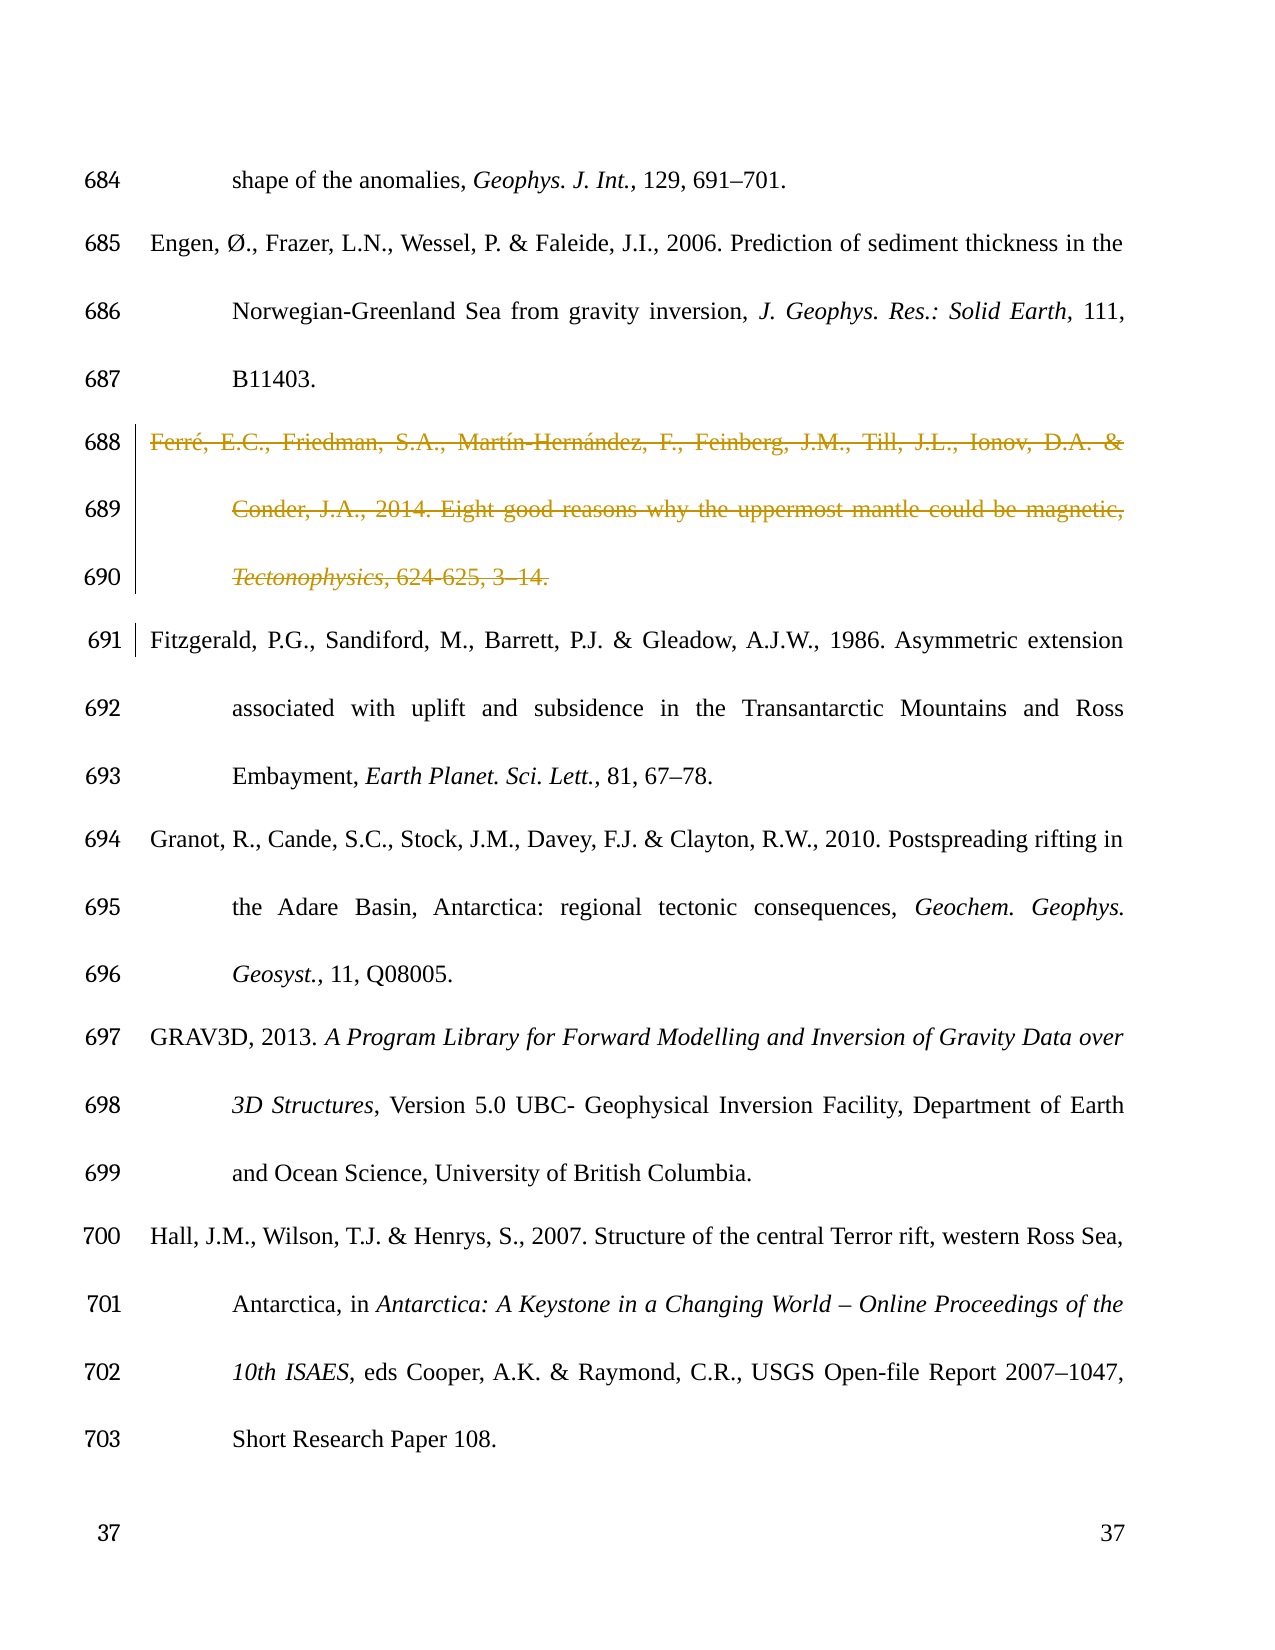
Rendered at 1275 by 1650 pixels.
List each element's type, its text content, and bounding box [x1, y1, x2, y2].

text Granot, R., Cande, S.C., Stock, J.M., Davey, F.J. & Clayton, R.W., 2010. Postspreading rifting in the Adare Basin, Antarctica: regional tectonic consequences, Geochem. Geophys. Geosyst., 11, Q08005. [150, 821, 1125, 991]
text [150, 163, 1125, 197]
text Engen, Ø., Frazer, L.N., Wessel, P. & Faleide, J.I., 2006. Prediction of sediment thickness in the Norwegian-Greenland Sea from gravity inversion, J. Geophys. Res.: Solid Earth, 111, B11403. [150, 226, 1125, 395]
text Fitzgerald, P.G., Sandiford, M., Barrett, P.J. & Gleadow, A.J.W., 1986. Asymmetric extension associated with uplift and subsidence in the Transantarctic Mountains and Ross Embayment, Earth Planet. Sci. Lett., 81, 67–78. [150, 623, 1125, 792]
text Hall, J.M., Wilson, T.J. & Henrys, S., 2007. Structure of the central Terror rift, western Ross Sea, Antarctica, in Antarctica: A Keystone in a Changing World – Online Proceedings of the 10th ISAES, eds Cooper, A.K. & Raymond, C.R., USGS Open-file Report 2007–1047, Short Research Paper 108. [150, 1218, 1125, 1456]
text GRAV3D, 2013. A Program Library for Forward Modelling and Inversion of Gravity Data over 3D Structures, Version 5.0 UBC- Geophysical Inversion Facility, Department of Earth and Ocean Science, University of British Columbia. [150, 1020, 1125, 1189]
